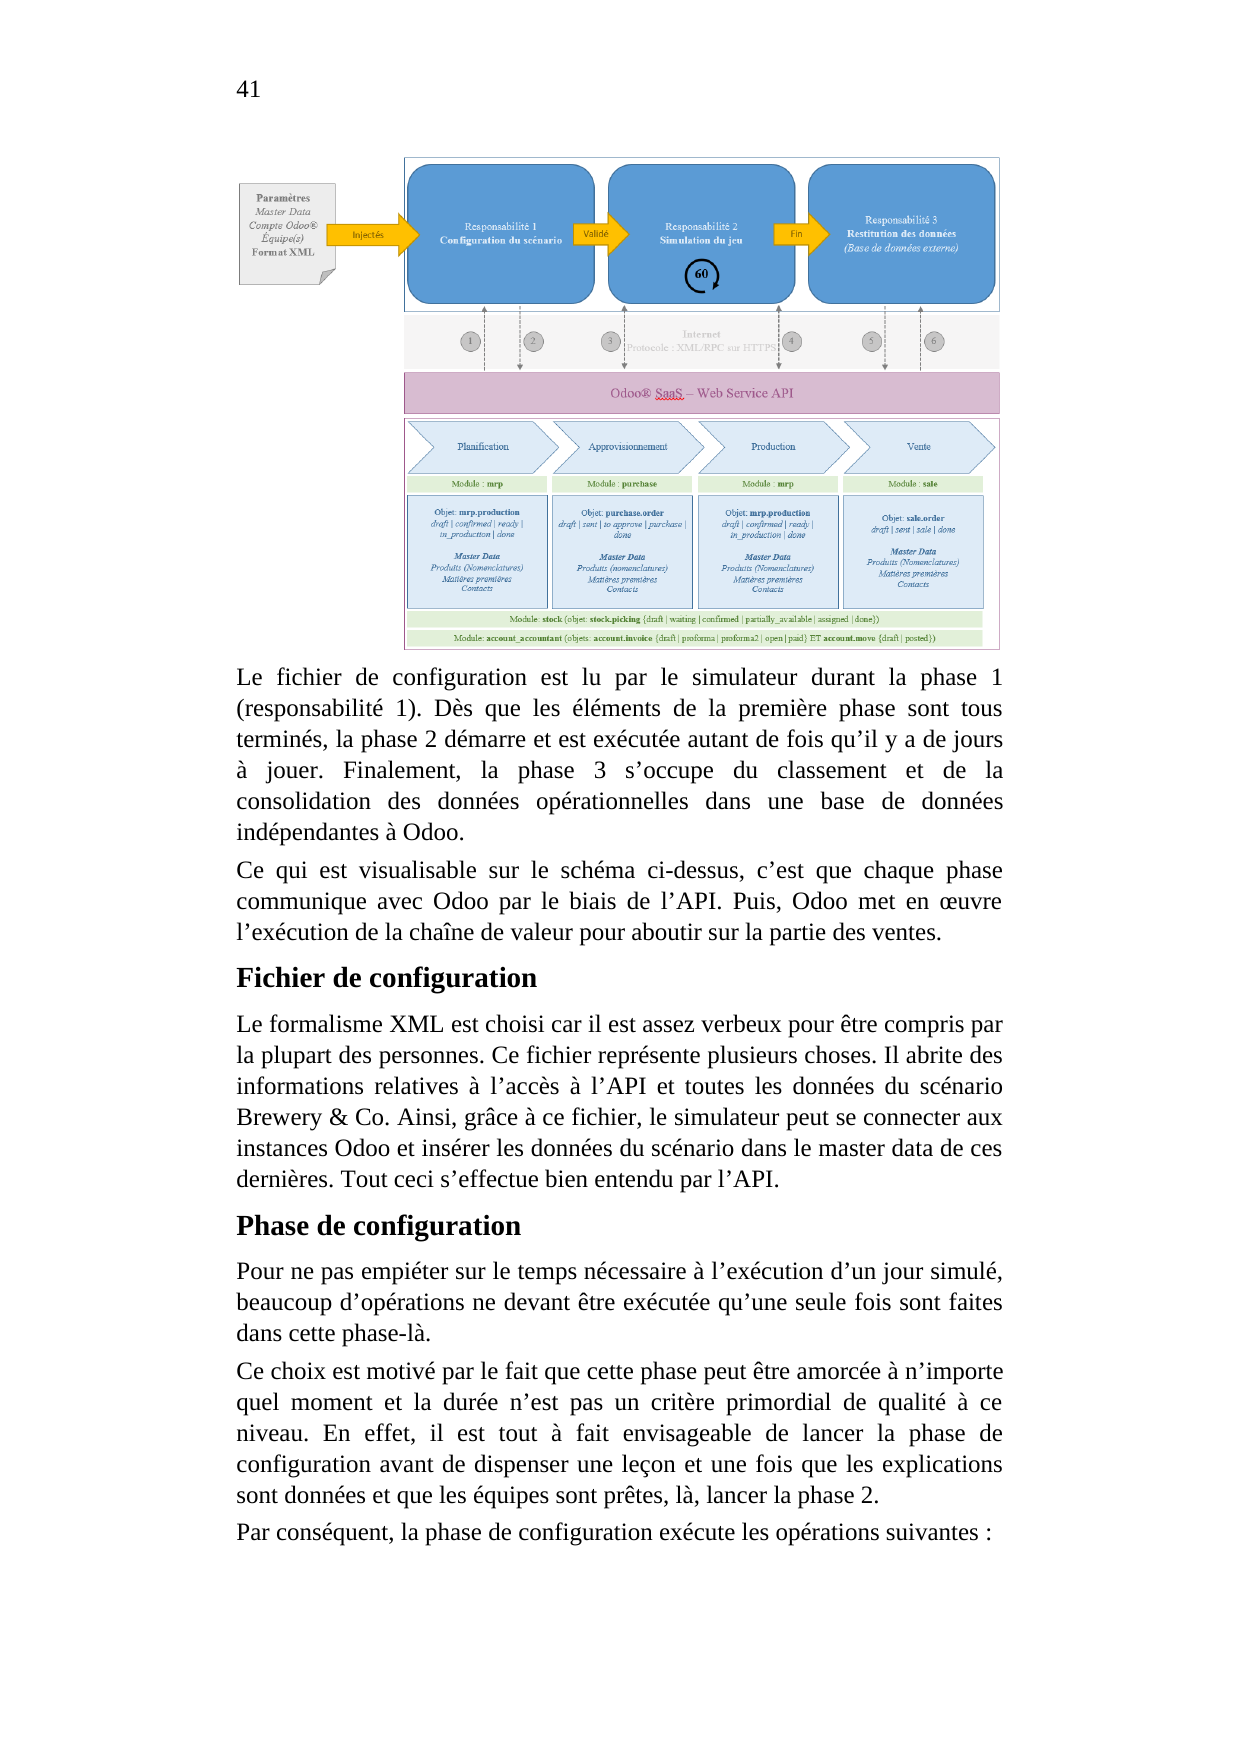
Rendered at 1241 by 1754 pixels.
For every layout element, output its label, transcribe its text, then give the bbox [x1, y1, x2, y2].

text Fichier de configuration [236, 960, 1004, 994]
picture [236, 147, 1004, 654]
text Par conséquent, la phase de configuration exécute les opérations suivantes : [236, 1517, 1004, 1546]
text Phase de configuration [236, 1208, 1004, 1241]
text Ce choix est motivé par le fait que cette phase peut être amorcée à n’importe quel moment et la durée n’est pas un critère primordial de qualité à ce niveau. En effet, il est tout à fait envisageable de lancer la phase de configuration avant de dispenser une leçon et une fois que les explications sont données et que les équipes sont prêtes, là, lancer la phase 2. [236, 1356, 1004, 1509]
text Le formalisme XML est choisi car il est assez verbeux pour être compris par la plupart des personnes. Ce fichier représente plusieurs choses. Il abrite des informations relatives à l’accès à l’API et toutes les données du scénario Brewery & Co. Ainsi, grâce à ce fichier, le simulateur peut se connecter aux instances Odoo et insérer les données du scénario dans le master data de ces dernières. Tout ceci s’effectue bien entendu par l’API. [236, 1009, 1004, 1193]
text Pour ne pas empiéter sur le temps nécessaire à l’exécution d’un jour simulé, beaucoup d’opérations ne devant être exécutée qu’une seule fois sont faites dans cette phase-là. [236, 1256, 1004, 1347]
text Ce qui est visualisable sur le schéma ci-dessus, c’est que chaque phase communique avec Odoo par le biais de l’API. Puis, Odoo met en œuvre l’exécution de la chaîne de valeur pour aboutir sur la partie des ventes. [236, 855, 1004, 946]
text Le fichier de configuration est lu par le simulateur durant la phase 1 (responsabilité 1). Dès que les éléments de la première phase sont tous terminés, la phase 2 démarre et est exécutée autant de fois qu’il y a de jours à jouer. Finalement, la phase 3 s’occupe du classement et de la consolidation des données opérationnelles dans une base de données indépendantes à Odoo. [236, 662, 1004, 846]
